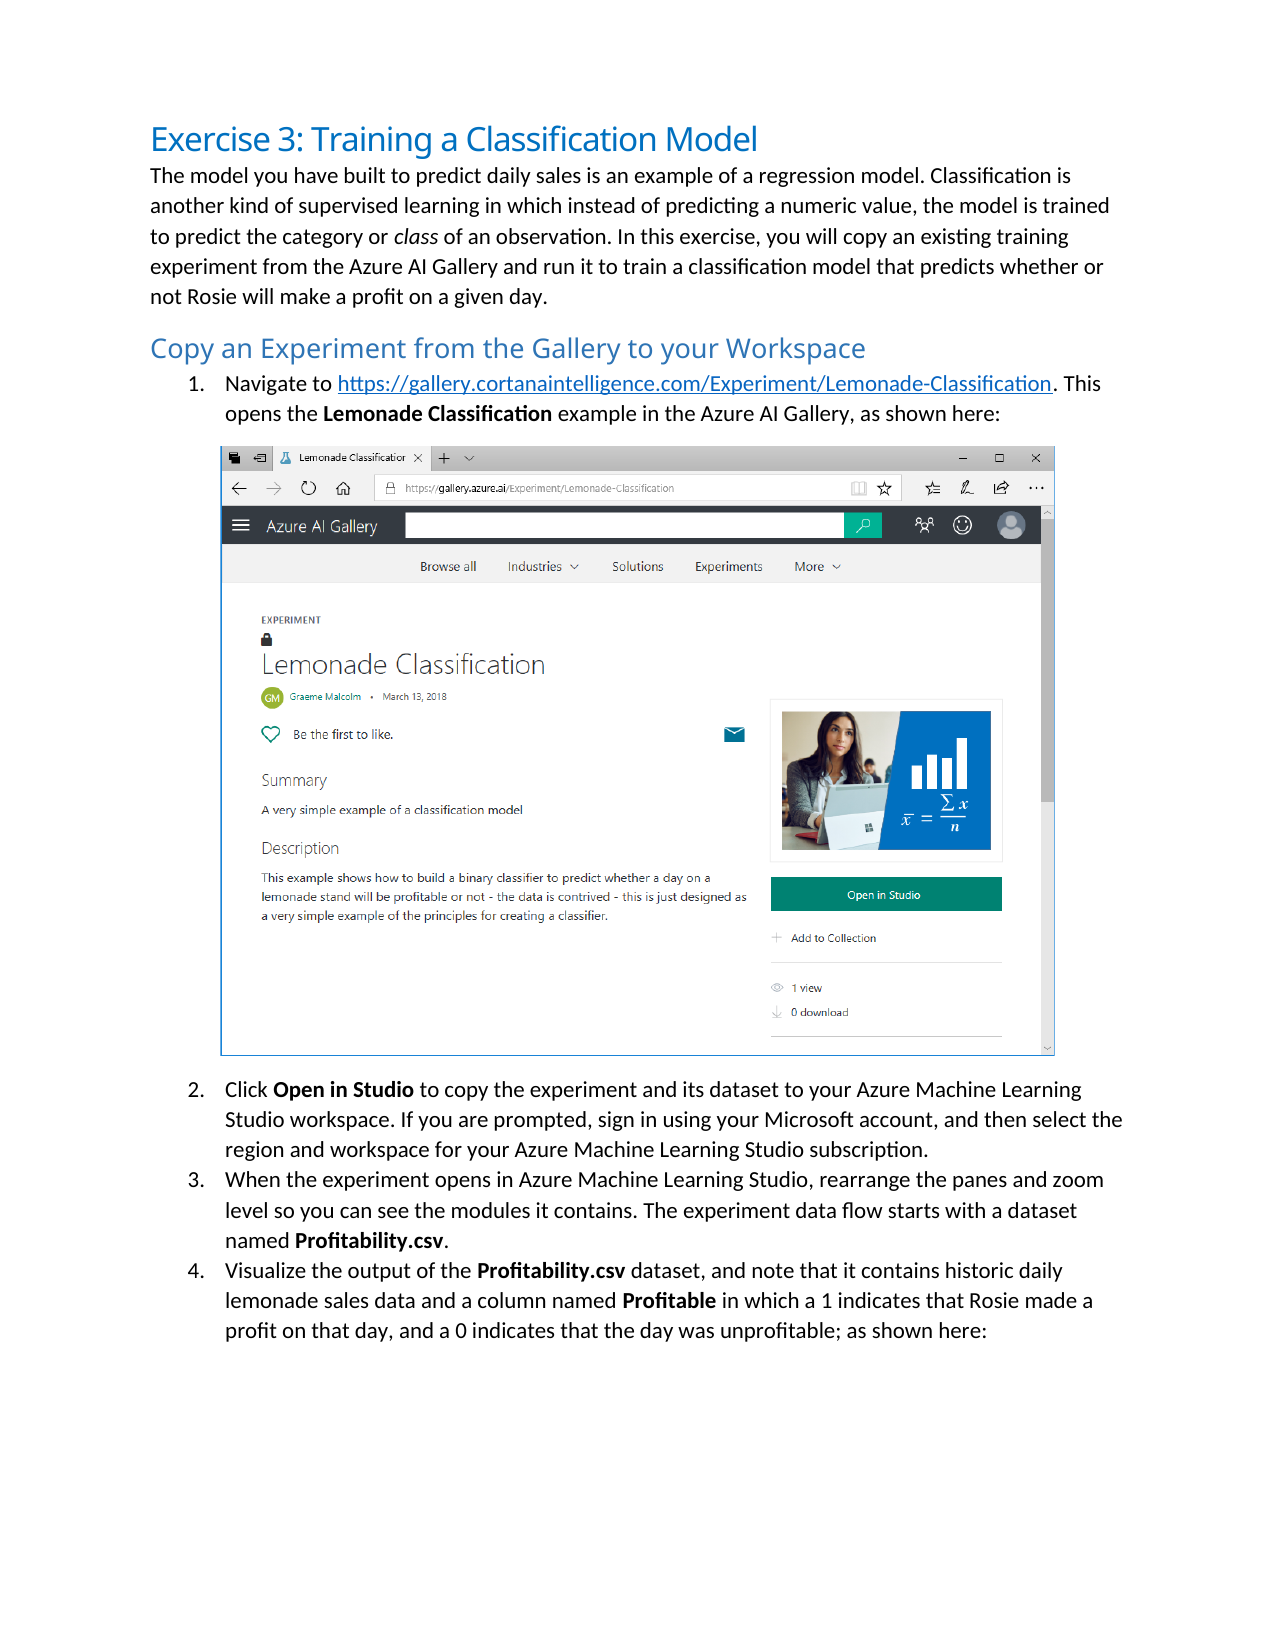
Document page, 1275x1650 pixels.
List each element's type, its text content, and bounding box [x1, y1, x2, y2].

subtitle Exercise 3: Training a Classification Model [150, 116, 1125, 161]
picture [220, 446, 1055, 1056]
text The model you have built to predict daily sales is an example of a regression model. Classification is another kind of supervised learning in which instead of predicting a numeric value, the model is trained to predict the category or class of an observation. In this exercise, you will copy an existing training experiment from the Azure AI Gallery and run it to train a classification model that predicts whether or not Rosie will make a profit on a given day. [150, 161, 1125, 310]
subtitle Copy an Experiment from the Gallery to your Workspace [150, 329, 1125, 366]
list Visualize the output of the Profitability.csv dataset, and note that it contains historic daily lemonade sales data and a column named Profitable in which a 1 indicates that Rosie made a profit on that day, and a 0 indicates that the day was unprofitable; as shown here: [187, 1256, 1125, 1344]
list When the experiment opens in Azure Machine Learning Studio, rearrange the panes and zoom level so you can see the modules it contains. The experiment data flow starts with a dataset named Profitability.csv. [187, 1166, 1125, 1254]
list Navigate to https://gallery.cortanaintelligence.com/Experiment/Lemonade-Classification. This opens the Lemonade Classification example in the Azure AI Gallery, as shown here: [187, 369, 1125, 427]
list Click Open in Studio to copy the experiment and its dataset to your Azure Machine Learning Studio workspace. If you are prompted, sign in using your Microsoft account, and then select the region and workspace for your Azure Machine Learning Studio subscription. [187, 1075, 1125, 1163]
